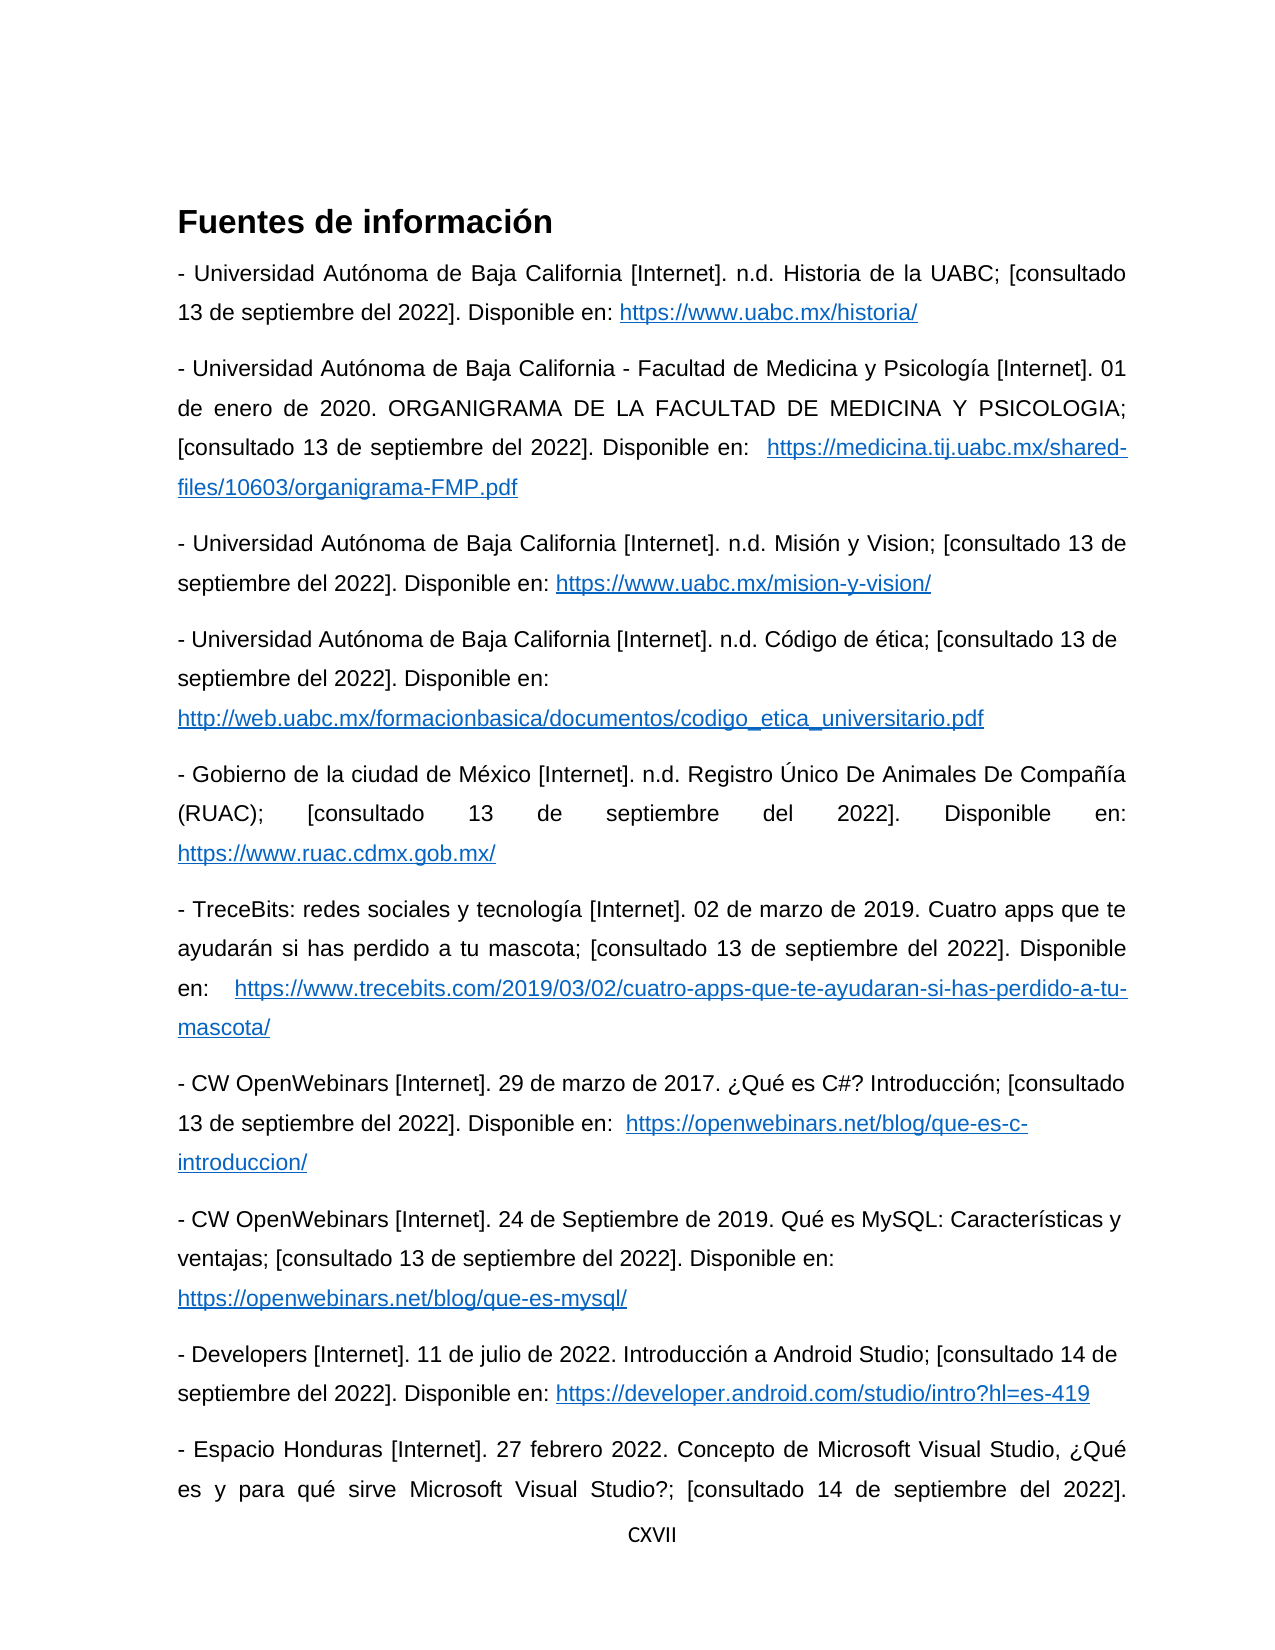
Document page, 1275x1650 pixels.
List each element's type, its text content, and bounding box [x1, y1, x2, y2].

text - Universidad Autónoma de Baja California [Internet]. n.d. Misión y Vision; [consultado 13 de septiembre del 2022]. Disponible en: https://www.uabc.mx/mision-y-vision/ [177, 530, 1127, 596]
text - Gobierno de la ciudad de México [Internet]. n.d. Registro Único De Animales De Compañía (RUAC); [consultado 13 de septiembre del 2022]. Disponible en: https://www.ruac.cdmx.gob.mx/ [177, 761, 1127, 866]
text - Universidad Autónoma de Baja California [Internet]. n.d. Historia de la UABC; [consultado 13 de septiembre del 2022]. Disponible en: https://www.uabc.mx/historia/ [177, 260, 1127, 326]
subtitle Fuentes de información [177, 202, 1127, 241]
text - CW OpenWebinars [Internet]. 24 de Septiembre de 2019. Qué es MySQL: Características y ventajas; [consultado 13 de septiembre del 2022]. Disponible en: https://openwebinars.net/blog/que-es-mysql/ [177, 1206, 1127, 1311]
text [177, 1436, 1127, 1502]
text - Developers [Internet]. 11 de julio de 2022. Introducción a Android Studio; [consultado 14 de septiembre del 2022]. Disponible en: https://developer.android.com/studio/intro?hl=es-419 [177, 1341, 1127, 1406]
text - Universidad Autónoma de Baja California - Facultad de Medicina y Psicología [Internet]. 01 de enero de 2020. ORGANIGRAMA DE LA FACULTAD DE MEDICINA Y PSICOLOGIA; [consultado 13 de septiembre del 2022]. Disponible en: https://medicina.tij.uabc.mx/shared-files/10603/organigrama-FMP.pdf [177, 355, 1127, 500]
text - CW OpenWebinars [Internet]. 29 de marzo de 2017. ¿Qué es C#? Introducción; [consultado 13 de septiembre del 2022]. Disponible en: https://openwebinars.net/blog/que-es-c-introduccion/ [177, 1070, 1127, 1176]
text - Universidad Autónoma de Baja California [Internet]. n.d. Código de ética; [consultado 13 de septiembre del 2022]. Disponible en: http://web.uabc.mx/formacionbasica/documentos/codigo_etica_universitario.pdf [177, 626, 1127, 731]
text - TreceBits: redes sociales y tecnología [Internet]. 02 de marzo de 2019. Cuatro apps que te ayudarán si has perdido a tu mascota; [consultado 13 de septiembre del 2022]. Disponible en: https://www.trecebits.com/2019/03/02/cuatro-apps-que-te-ayudaran-si-has-perdido-a-tu-mascota/ [177, 896, 1127, 1041]
